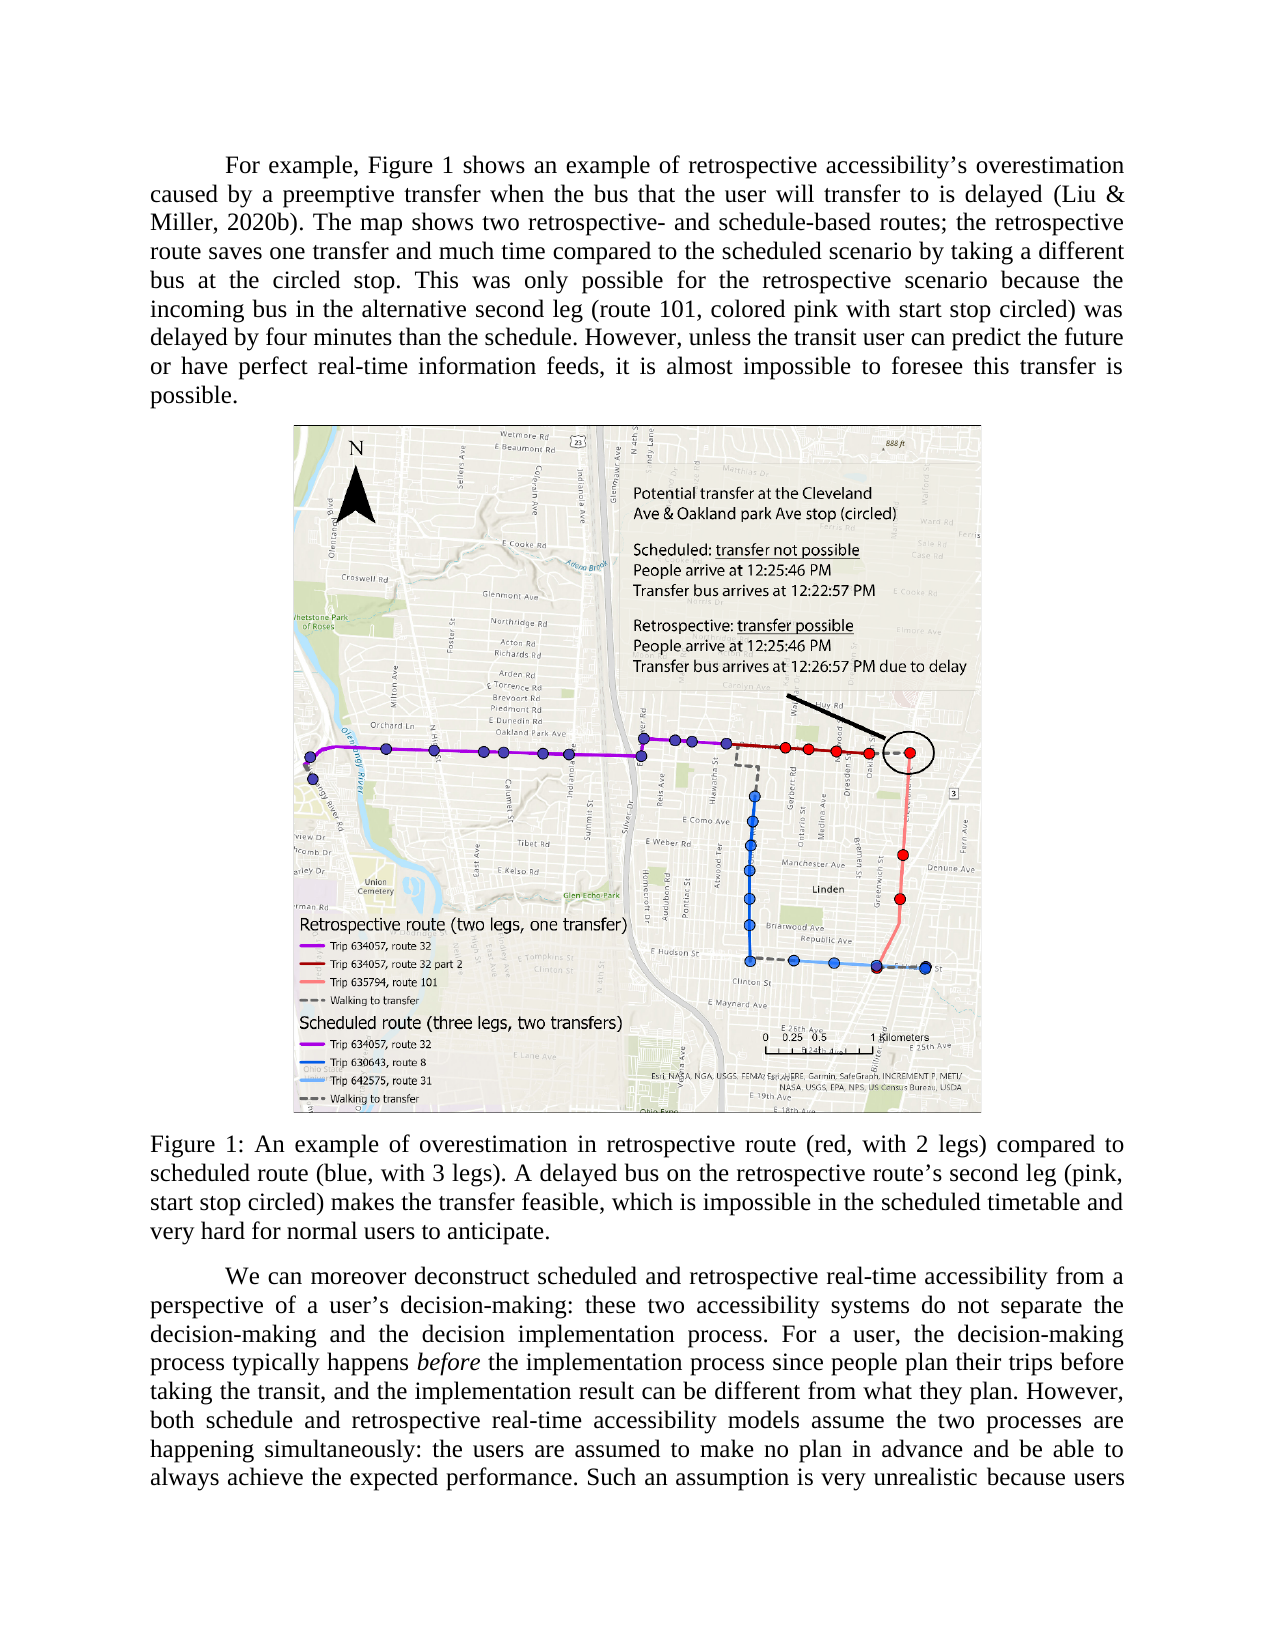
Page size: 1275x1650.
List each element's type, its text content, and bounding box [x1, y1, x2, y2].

text For example, Figure 1 shows an example of retrospective accessibility’s overestimation caused by a preemptive transfer when the bus that the user will transfer to is delayed (Liu & Miller, 2020b). The map shows two retrospective- and schedule-based routes; the retrospective route saves one transfer and much time compared to the scheduled scenario by taking a different bus at the circled stop. This was only possible for the retrospective scenario because the incoming bus in the alternative second leg (route 101, colored pink with start stop circled) was delayed by four minutes than the schedule. However, unless the transit user can predict the future or have perfect real-time information feeds, it is almost impossible to foresee this transfer is possible. [150, 150, 1125, 409]
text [150, 1261, 1125, 1491]
text Figure 1: An example of overestimation in retrospective route (red, with 2 legs) compared to scheduled route (blue, with 3 legs). A delayed bus on the retrospective route’s second leg (pink, start stop circled) makes the transfer feasible, which is impossible in the scheduled timetable and very hard for normal users to anticipate. [150, 1129, 1125, 1244]
picture [293, 425, 982, 1113]
